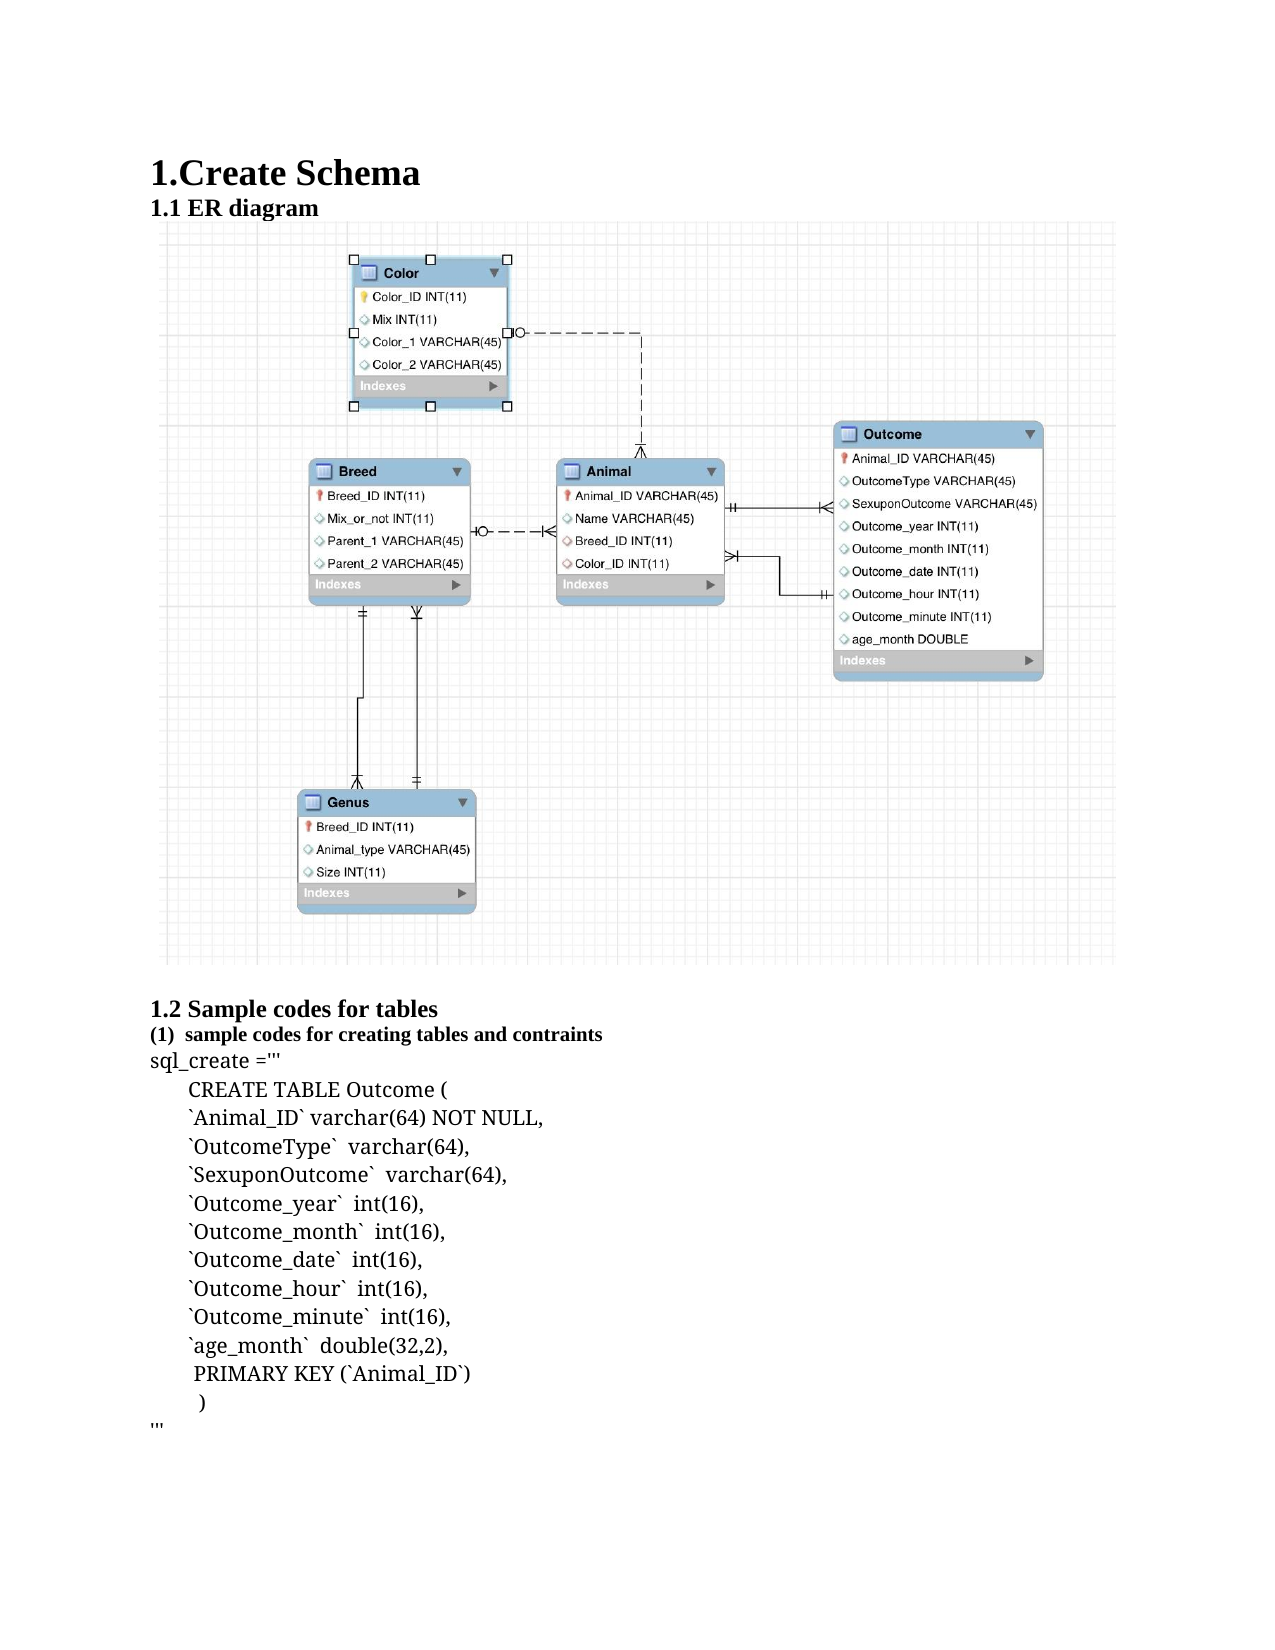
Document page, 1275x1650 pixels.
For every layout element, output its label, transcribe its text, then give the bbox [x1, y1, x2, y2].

text (1) sample codes for creating tables and contraints [150, 1022, 1125, 1046]
text CREATE TABLE Outcome ( [150, 1075, 1125, 1103]
text `Outcome_month` int(16), [150, 1217, 1125, 1246]
text sql_create =''' [150, 1046, 1125, 1075]
text `OutcomeType` varchar(64), [150, 1132, 1125, 1160]
text ) [150, 1388, 1125, 1416]
text 1.1 ER diagram [150, 193, 1125, 222]
text `Animal_ID` varchar(64) NOT NULL, [150, 1103, 1125, 1132]
text ''' [150, 1416, 1125, 1444]
text 1.Create Schema [150, 150, 1125, 193]
text 1.2 Sample codes for tables [150, 994, 1125, 1022]
text PRIMARY KEY (`Animal_ID`) [150, 1359, 1125, 1388]
text `Outcome_hour` int(16), [150, 1274, 1125, 1302]
text `Outcome_minute` int(16), [150, 1302, 1125, 1331]
text `Outcome_date` int(16), [150, 1246, 1125, 1274]
text `SexuponOutcome` varchar(64), [150, 1160, 1125, 1189]
text `Outcome_year` int(16), [150, 1189, 1125, 1217]
text `age_month` double(32,2), [150, 1331, 1125, 1359]
picture [159, 221, 1116, 965]
